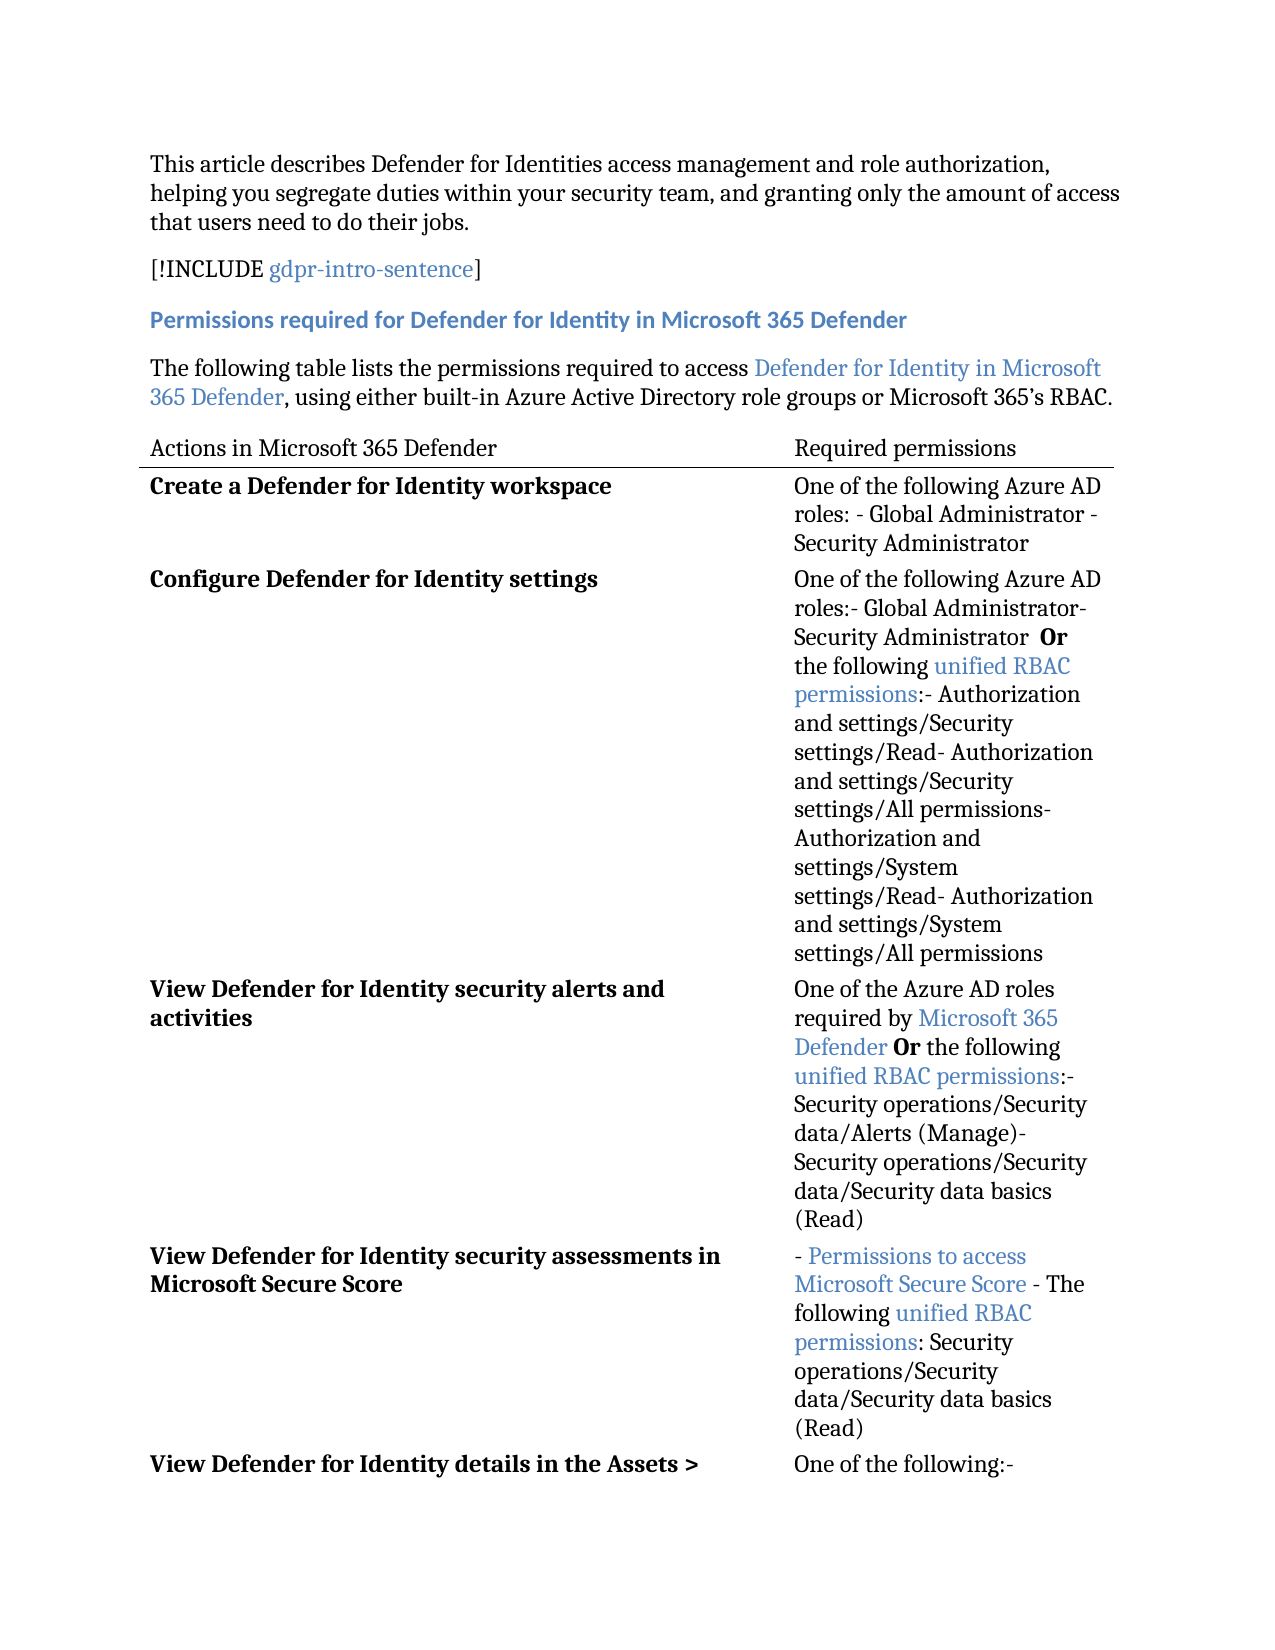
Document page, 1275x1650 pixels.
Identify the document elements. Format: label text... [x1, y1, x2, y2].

text This article describes Defender for Identities access management and role authorization, helping you segregate duties within your security team, and granting only the amount of access that users need to do their jobs. [150, 150, 1125, 236]
text [!INCLUDE gdpr-intro-sentence] [150, 255, 1125, 284]
table_cell One of the following Azure AD roles:- Global Administrator- Security Administrator Or the following unified RBAC permissions:- Authorization and settings/Security settings/Read- Authorization and settings/Security settings/All permissions- Authorization and settings/System settings/Read- Authorization and settings/System settings/All permissions [783, 562, 1114, 972]
table_cell One of the Azure AD roles required by Microsoft 365 Defender Or the following unified RBAC permissions:- Security operations/Security data/Alerts (Manage)- Security operations/Security data/Security data basics (Read) [783, 972, 1114, 1238]
table_cell View Defender for Identity security assessments in Microsoft Secure Score [139, 1238, 783, 1447]
table_cell - Permissions to access Microsoft Secure Score - The following unified RBAC permissions: Security operations/Security data/Security data basics (Read) [783, 1238, 1114, 1447]
table_header Required permissions [783, 430, 1114, 466]
table_cell One of the following Azure AD roles: - Global Administrator - Security Administrator [783, 468, 1114, 562]
table_header Actions in Microsoft 365 Defender [139, 430, 783, 466]
table_cell View Defender for Identity security alerts and activities [139, 972, 783, 1238]
subtitle Permissions required for Defender for Identity in Microsoft 365 Defender [150, 304, 1125, 335]
text The following table lists the permissions required to access Defender for Identity in Microsoft 365 Defender, using either built-in Azure Active Directory role groups or Microsoft 365’s RBAC. [150, 354, 1125, 411]
table_cell Create a Defender for Identity workspace [139, 468, 783, 562]
table_cell Configure Defender for Identity settings [139, 562, 783, 972]
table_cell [783, 1447, 1114, 1479]
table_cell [139, 1447, 783, 1479]
